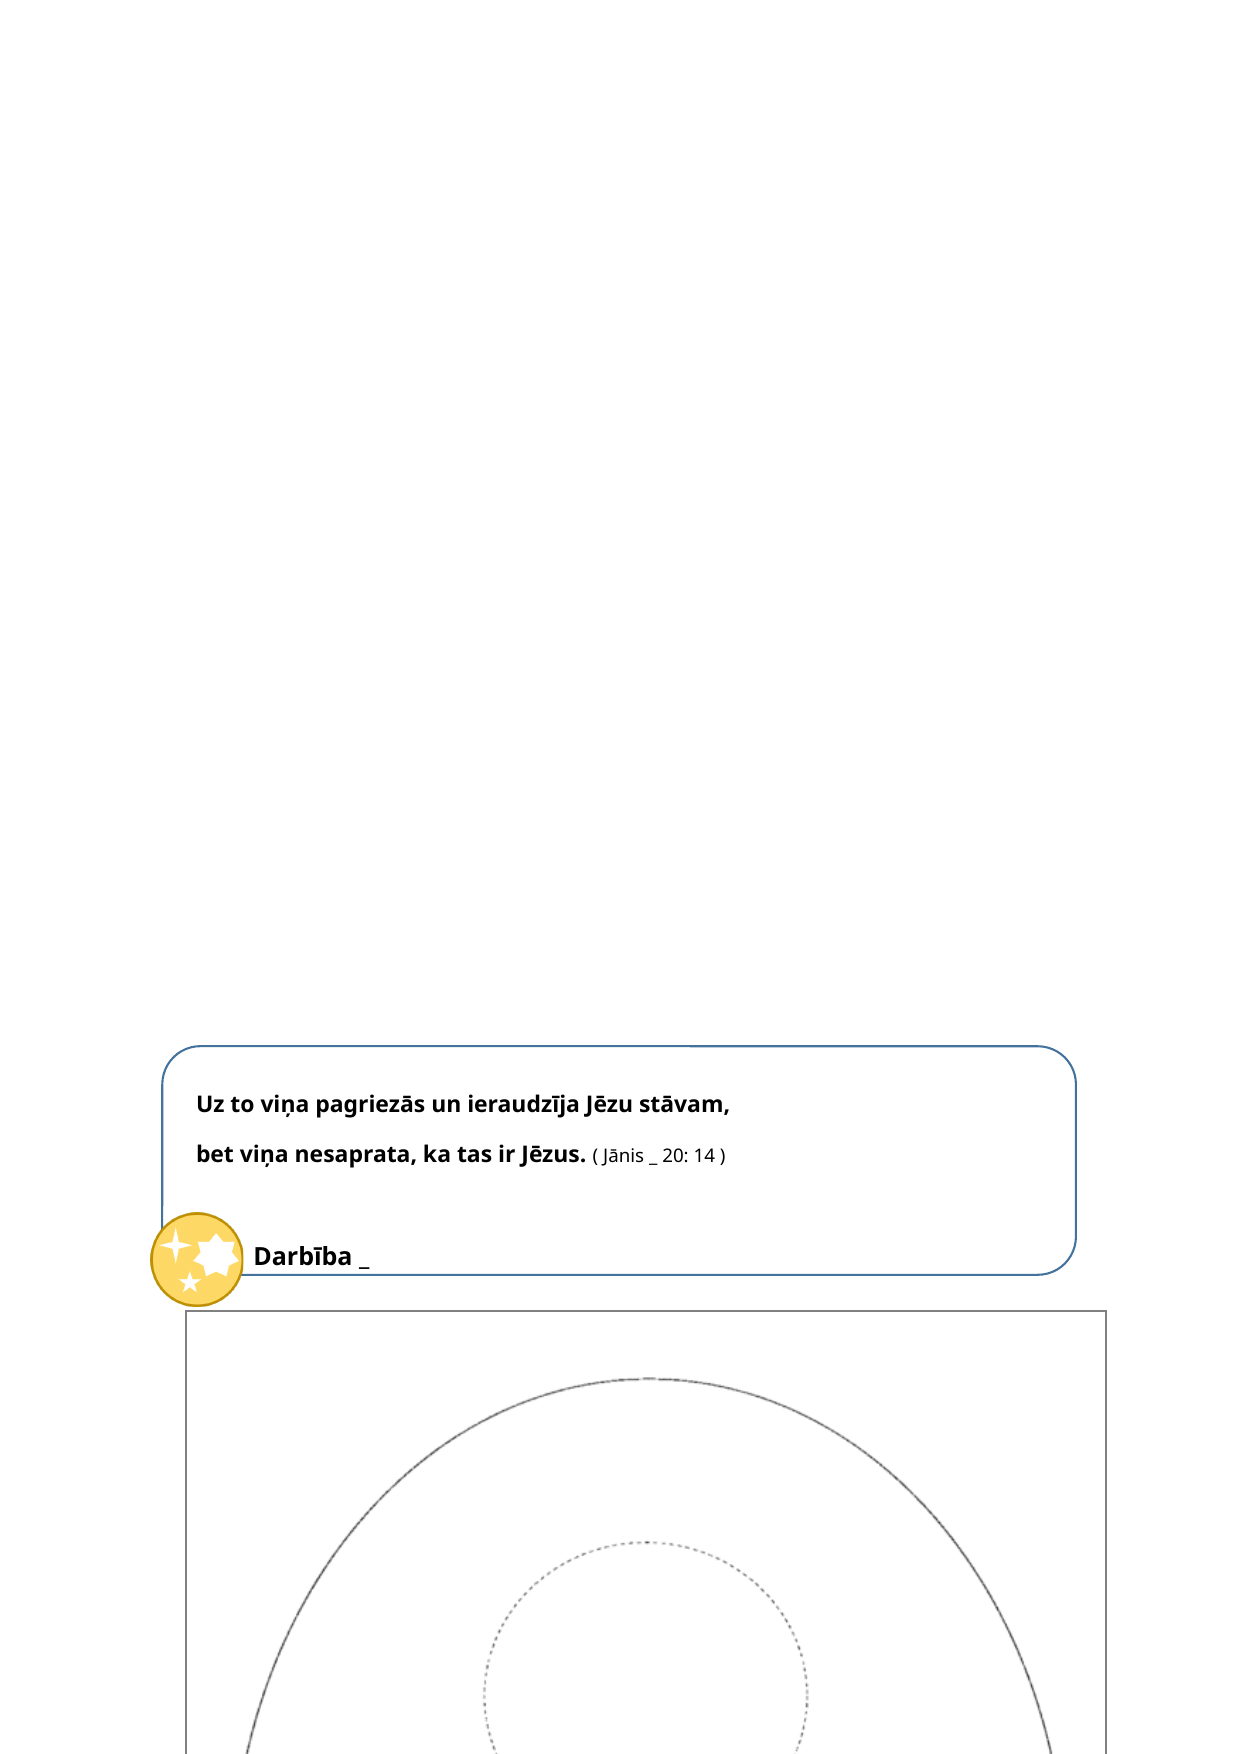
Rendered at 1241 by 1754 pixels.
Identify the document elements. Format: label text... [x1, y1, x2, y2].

picture [187, 1312, 1105, 1754]
text bet viņa nesaprata, ka tas ir Jēzus. ( Jānis _ 20: 14 ) [150, 1138, 1090, 1169]
text Uz to viņa pagriezās un ieraudzīja Jēzu stāvam, [150, 1088, 1090, 1119]
text Darbība _ [244, 1239, 1090, 1273]
picture [150, 1212, 244, 1307]
